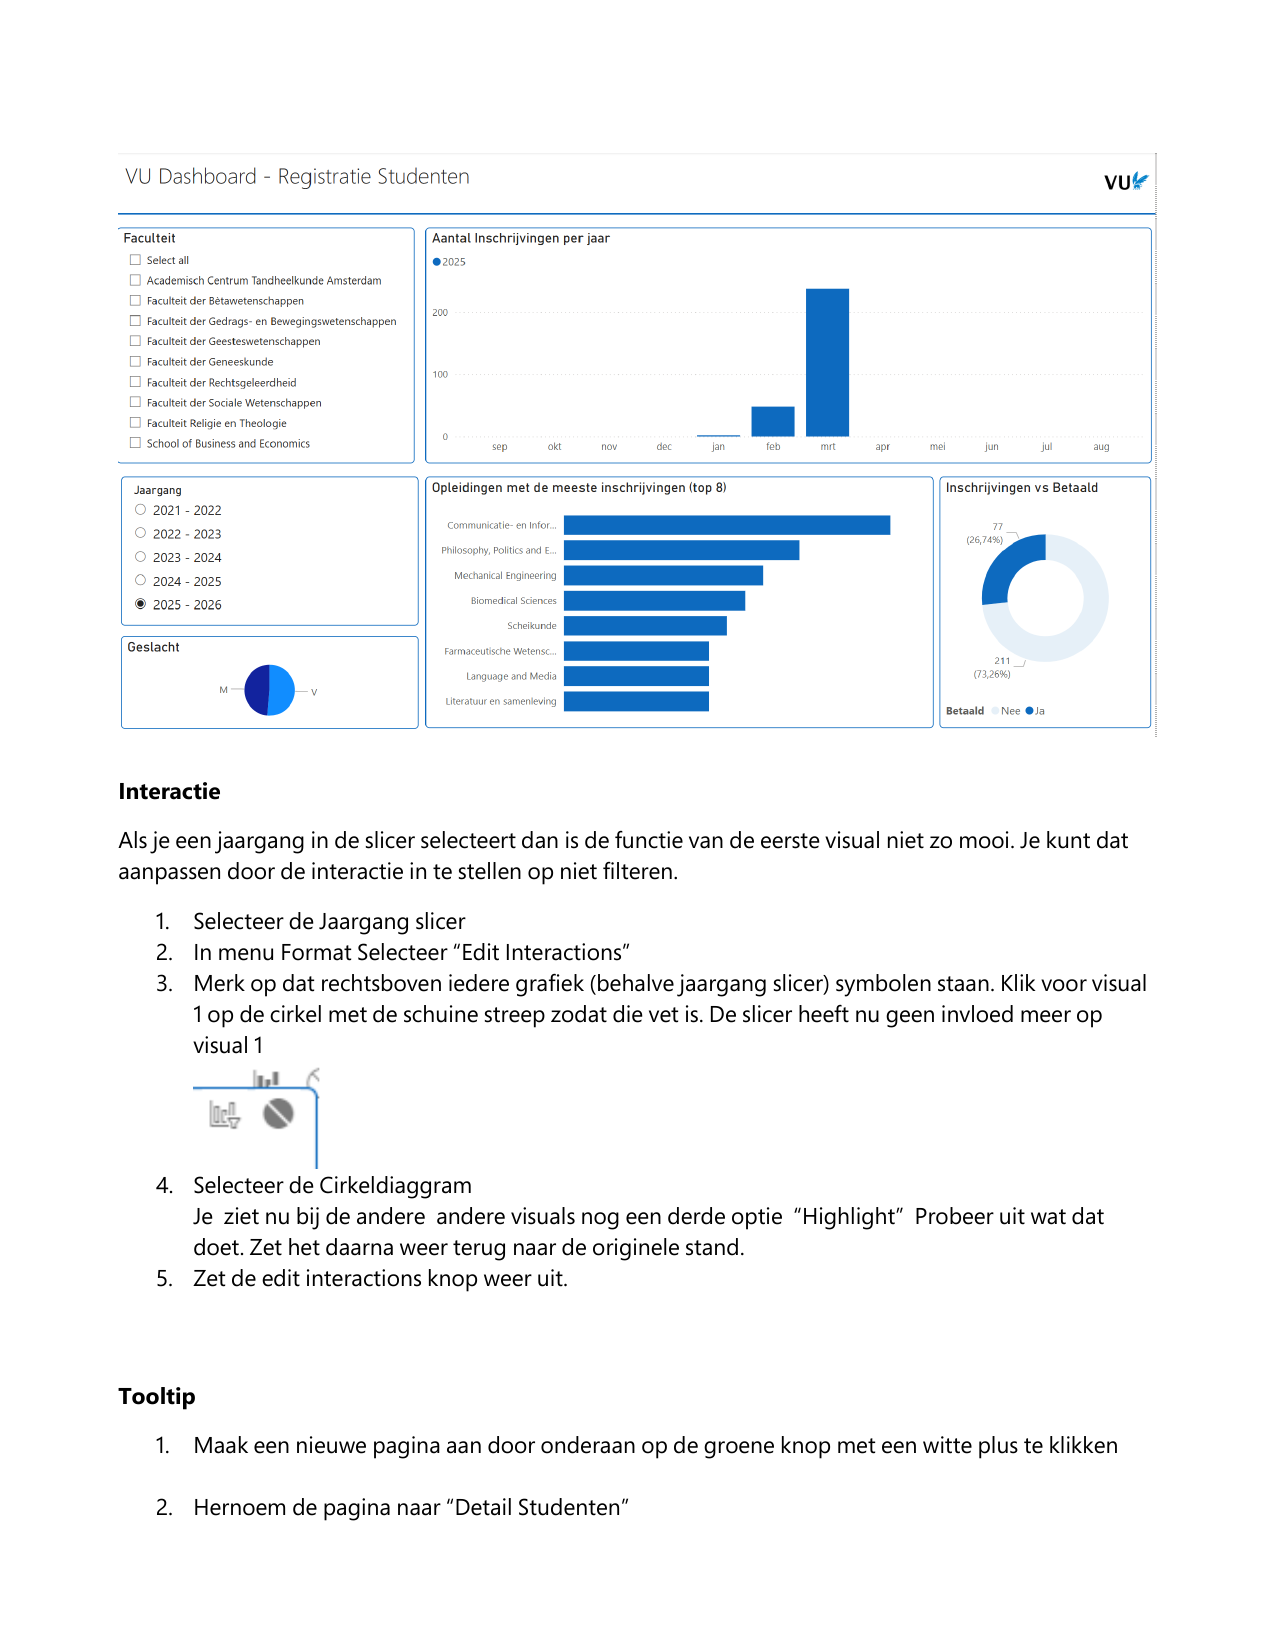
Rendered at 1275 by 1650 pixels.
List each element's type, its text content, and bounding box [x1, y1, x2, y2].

list Merk op dat rechtsboven iedere grafiek (behalve jaargang slicer) symbolen staan. Klik voor visual 1 op de cirkel met de schuine streep zodat die vet is. De slicer heeft nu geen invloed meer op visual 1 [156, 967, 1157, 1169]
subtitle Tooltip [118, 1380, 1157, 1411]
list Zet de edit interactions knop weer uit. [156, 1262, 1157, 1293]
list In menu Format Selecteer “Edit Interactions” [156, 936, 1157, 967]
list Maak een nieuwe pagina aan door onderaan op de groene knop met een witte plus te klikken [156, 1429, 1157, 1491]
list Selecteer de Jaargang slicer [156, 905, 1157, 936]
picture [118, 153, 1157, 738]
text Als je een jaargang in de slicer selecteert dan is de functie van de eerste visual niet zo mooi. Je kunt dat aanpassen door de interactie in te stellen op niet filteren. [118, 824, 1157, 886]
list Selecteer de Cirkeldiaggram Je ziet nu bij de andere andere visuals nog een derde optie “Highlight” Probeer uit wat dat doet. Zet het daarna weer terug naar de originele stand. [156, 1169, 1157, 1262]
picture [193, 1059, 320, 1169]
list Hernoem de pagina naar “Detail Studenten” [156, 1491, 1157, 1553]
subtitle Interactie [118, 775, 1157, 806]
